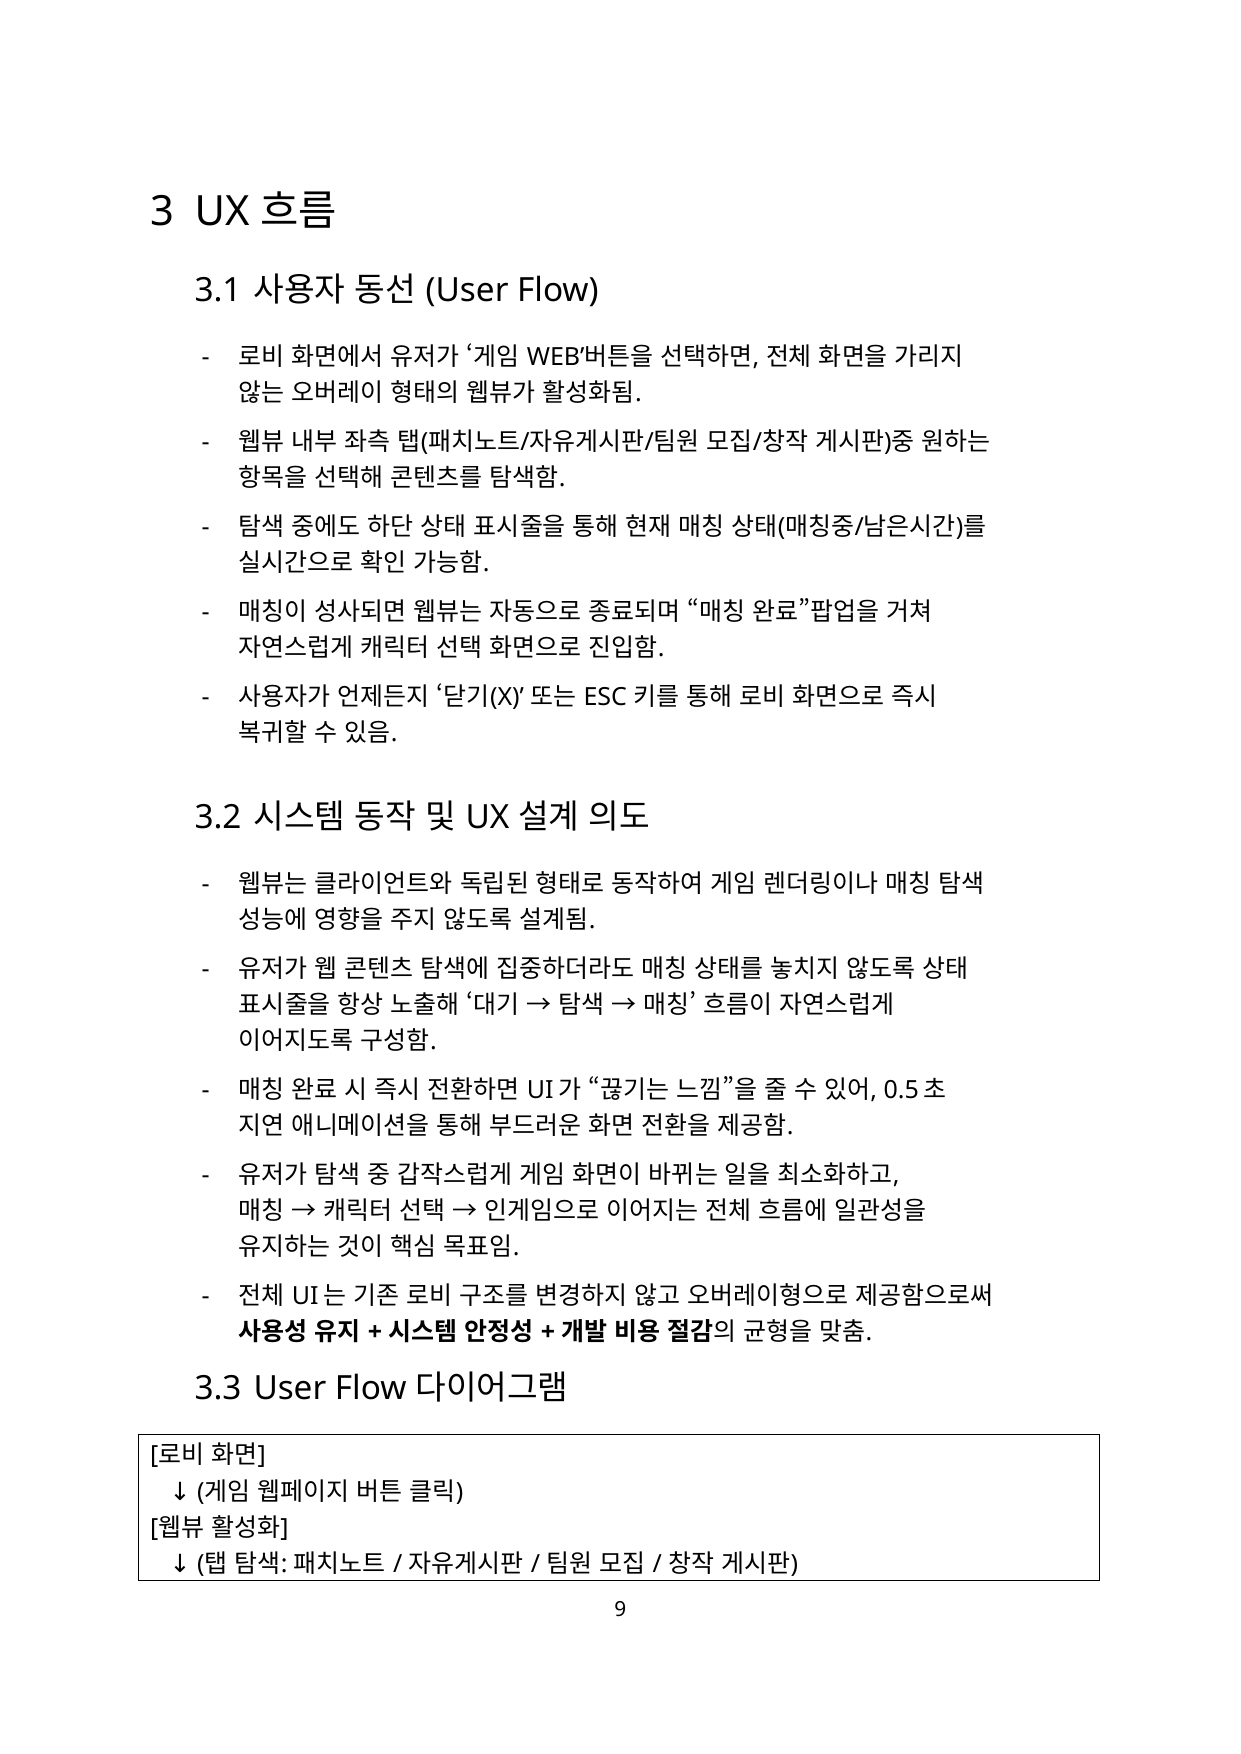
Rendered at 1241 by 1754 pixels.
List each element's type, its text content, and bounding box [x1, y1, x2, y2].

text 탐색 중에도 하단 상태 표시줄을 통해 현재 매칭 상태(매칭중/남은시간)를 실시간으로 확인 가능함. [201, 506, 1090, 579]
text 사용자가 언제든지 ‘닫기(X)’ 또는 ESC 키를 통해 로비 화면으로 즉시 복귀할 수 있음. [201, 676, 1090, 749]
subtitle User Flow 다이어그램 [194, 1361, 1090, 1409]
text 유저가 탐색 중 갑작스럽게 게임 화면이 바뀌는 일을 최소화하고, 매칭 → 캐릭터 선택 → 인게임으로 이어지는 전체 흐름에 일관성을 유지하는 것이 핵심 목표임. [201, 1154, 1090, 1263]
text 유저가 웹 콘텐츠 탐색에 집중하더라도 매칭 상태를 놓치지 않도록 상태 표시줄을 항상 노출해 ‘대기 → 탐색 → 매칭’ 흐름이 자연스럽게 이어지도록 구성함. [201, 948, 1090, 1057]
subtitle 사용자 동선 (User Flow) [194, 263, 1090, 311]
text 전체 UI는 기존 로비 구조를 변경하지 않고 오버레이형으로 제공함으로써 사용성 유지 + 시스템 안정성 + 개발 비용 절감의 균형을 맞춤. [201, 1276, 1090, 1348]
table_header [139, 1435, 1099, 1580]
text 웹뷰는 클라이언트와 독립된 형태로 동작하여 게임 렌더링이나 매칭 탐색 성능에 영향을 주지 않도록 설계됨. [201, 863, 1090, 936]
text 로비 화면에서 유저가 ‘게임 WEB’버튼을 선택하면, 전체 화면을 가리지 않는 오버레이 형태의 웹뷰가 활성화됨. [201, 336, 1090, 409]
subtitle UX 흐름 [150, 177, 1090, 238]
text 웹뷰 내부 좌측 탭(패치노트/자유게시판/팀원 모집/창작 게시판)중 원하는 항목을 선택해 콘텐츠를 탐색함. [201, 421, 1090, 494]
text 매칭 완료 시 즉시 전환하면 UI가 “끊기는 느낌”을 줄 수 있어, 0.5초 지연 애니메이션을 통해 부드러운 화면 전환을 제공함. [201, 1069, 1090, 1142]
text 매칭이 성사되면 웹뷰는 자동으로 종료되며 “매칭 완료”팝업을 거쳐 자연스럽게 캐릭터 선택 화면으로 진입함. [201, 591, 1090, 664]
subtitle 시스템 동작 및 UX 설계 의도 [194, 789, 1090, 838]
